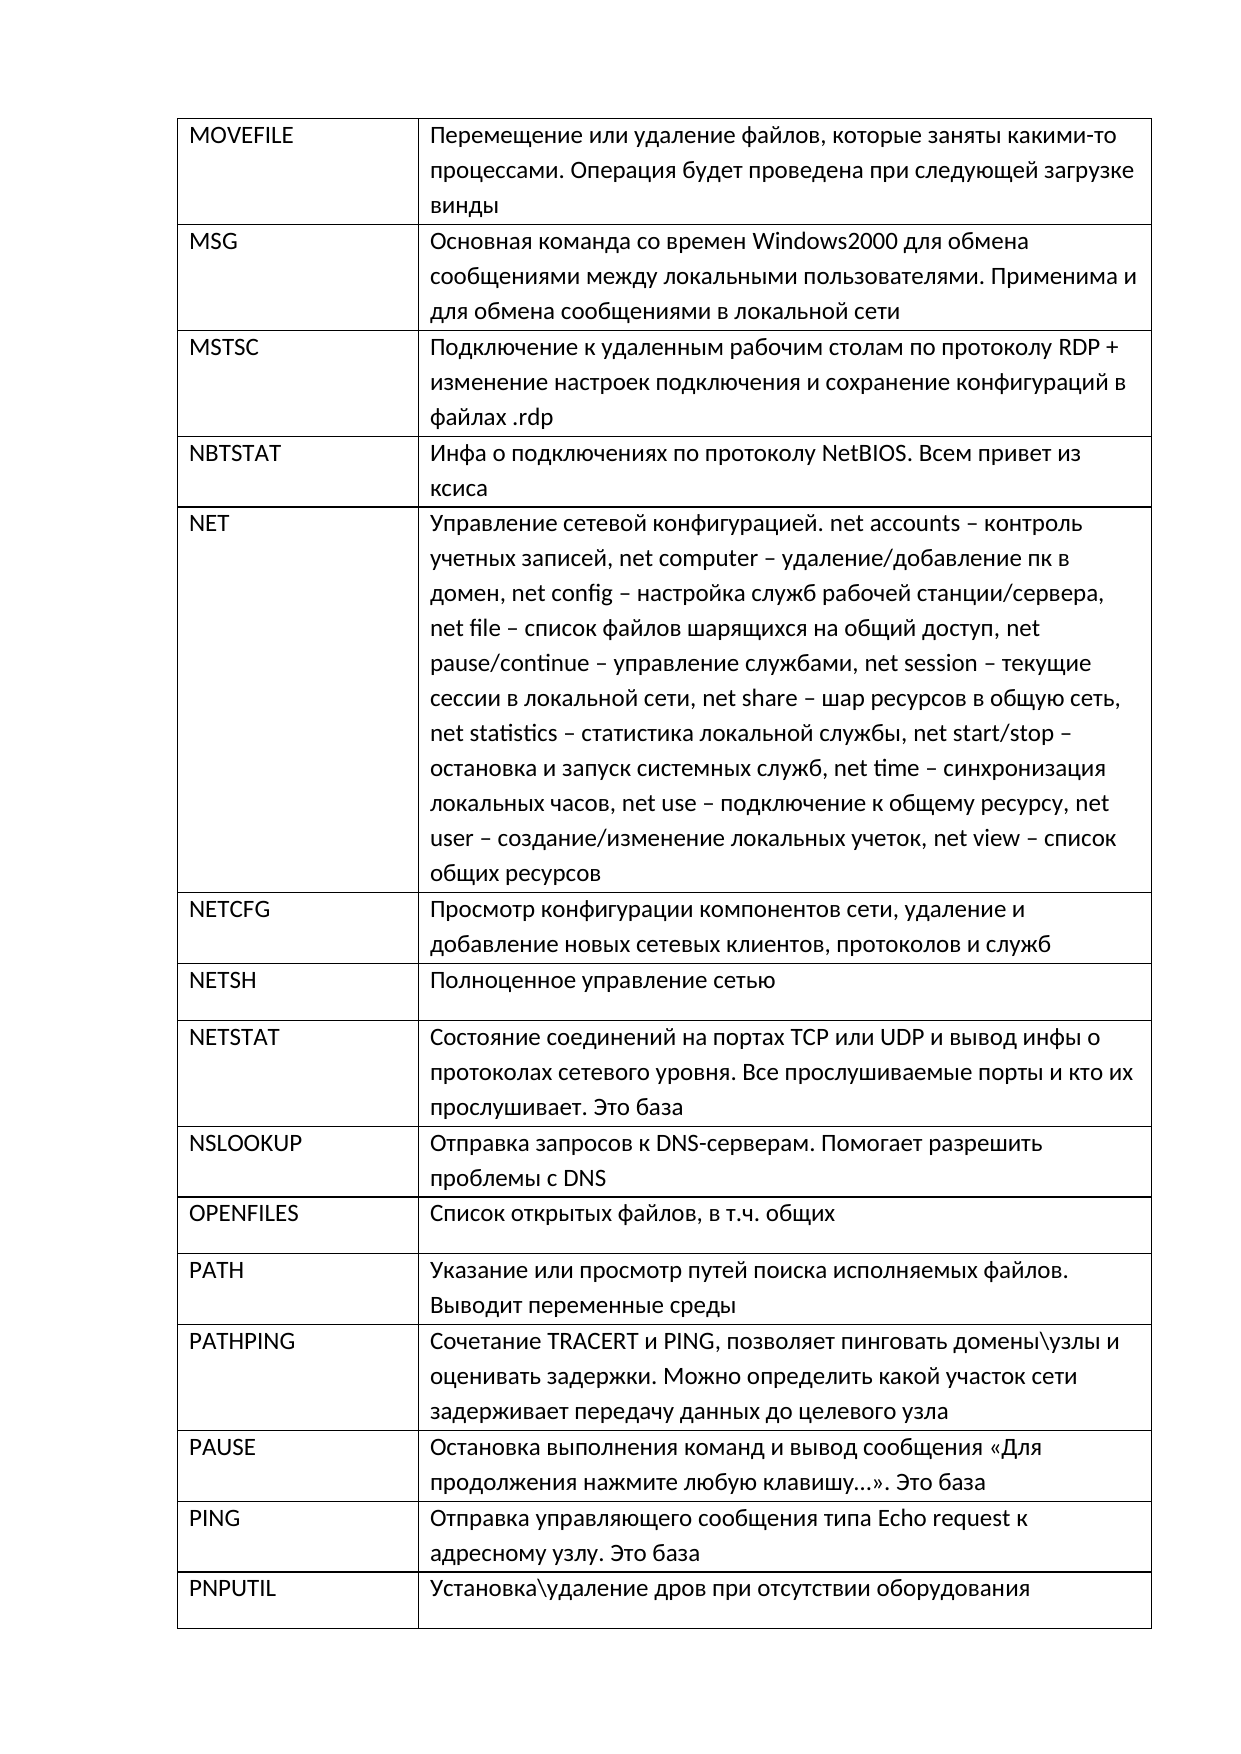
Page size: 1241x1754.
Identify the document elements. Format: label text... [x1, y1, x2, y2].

table_cell Указание или просмотр путей поиска исполняемых файлов. Выводит переменные среды [419, 1254, 1151, 1324]
table_cell MSG [178, 225, 418, 330]
table_cell Отправка запросов к DNS-серверам. Помогает разрешить проблемы с DNS [419, 1127, 1151, 1196]
table_cell Состояние соединений на портах TCP или UDP и вывод инфы о протоколах сетевого уровня. Все прослушиваемые порты и кто их прослушивает. Это база [419, 1021, 1151, 1126]
table_cell NETCFG [178, 893, 418, 963]
table_cell Основная команда со времен Windows2000 для обмена сообщениями между локальными пользователями. Применима и для обмена сообщениями в локальной сети [419, 225, 1151, 330]
table_cell PATHPING [178, 1325, 418, 1430]
table_cell Управление сетевой конфигурацией. net accounts – контроль учетных записей, net computer – удаление/добавление пк в домен, net config – настройка служб рабочей станции/сервера, net file – список файлов шарящихся на общий доступ, net pause/continue – управление службами, net session – текущие сессии в локальной сети, net share – шар ресурсов в общую сеть, net statistics – статистика локальной службы, net start/stop – остановка и запуск системных служб, net time – синхронизация локальных часов, net use – подключение к общему ресурсу, net user – создание/изменение локальных учеток, net view – список общих ресурсов [419, 508, 1151, 892]
table_cell NSLOOKUP [178, 1127, 418, 1196]
table_cell NET [178, 508, 418, 892]
table_cell Просмотр конфигурации компонентов сети, удаление и добавление новых сетевых клиентов, протоколов и служб [419, 893, 1151, 963]
table_cell NETSTAT [178, 1021, 418, 1126]
table_cell PATH [178, 1254, 418, 1324]
table_cell Инфа о подключениях по протоколу NetBIOS. Всем привет из ксиса [419, 437, 1151, 506]
table_cell Полноценное управление сетью [419, 964, 1151, 1020]
table_cell Список открытых файлов, в т.ч. общих [419, 1198, 1151, 1253]
table_cell Подключение к удаленным рабочим столам по протоколу RDP + изменение настроек подключения и сохранение конфигураций в файлах .rdp [419, 331, 1151, 436]
table_cell Остановка выполнения команд и вывод сообщения «Для продолжения нажмите любую клавишу…». Это база [419, 1431, 1151, 1501]
table_cell NBTSTAT [178, 437, 418, 506]
table_cell Установка\удаление дров при отсутствии оборудования [419, 1573, 1151, 1628]
table_cell PAUSE [178, 1431, 418, 1501]
table_cell PING [178, 1502, 418, 1571]
table_cell Сочетание TRACERT и PING, позволяет пинговать домены\узлы и оценивать задержки. Можно определить какой участок сети задерживает передачу данных до целевого узла [419, 1325, 1151, 1430]
table_cell MSTSC [178, 331, 418, 436]
table_cell NETSH [178, 964, 418, 1020]
table_cell OPENFILES [178, 1198, 418, 1253]
table_cell PNPUTIL [178, 1573, 418, 1628]
table_cell Отправка управляющего сообщения типа Echo request к адресному узлу. Это база [419, 1502, 1151, 1571]
table_cell Перемещение или удаление файлов, которые заняты какими-то процессами. Операция будет проведена при следующей загрузке винды [419, 119, 1151, 224]
table_cell MOVEFILE [178, 119, 418, 224]
